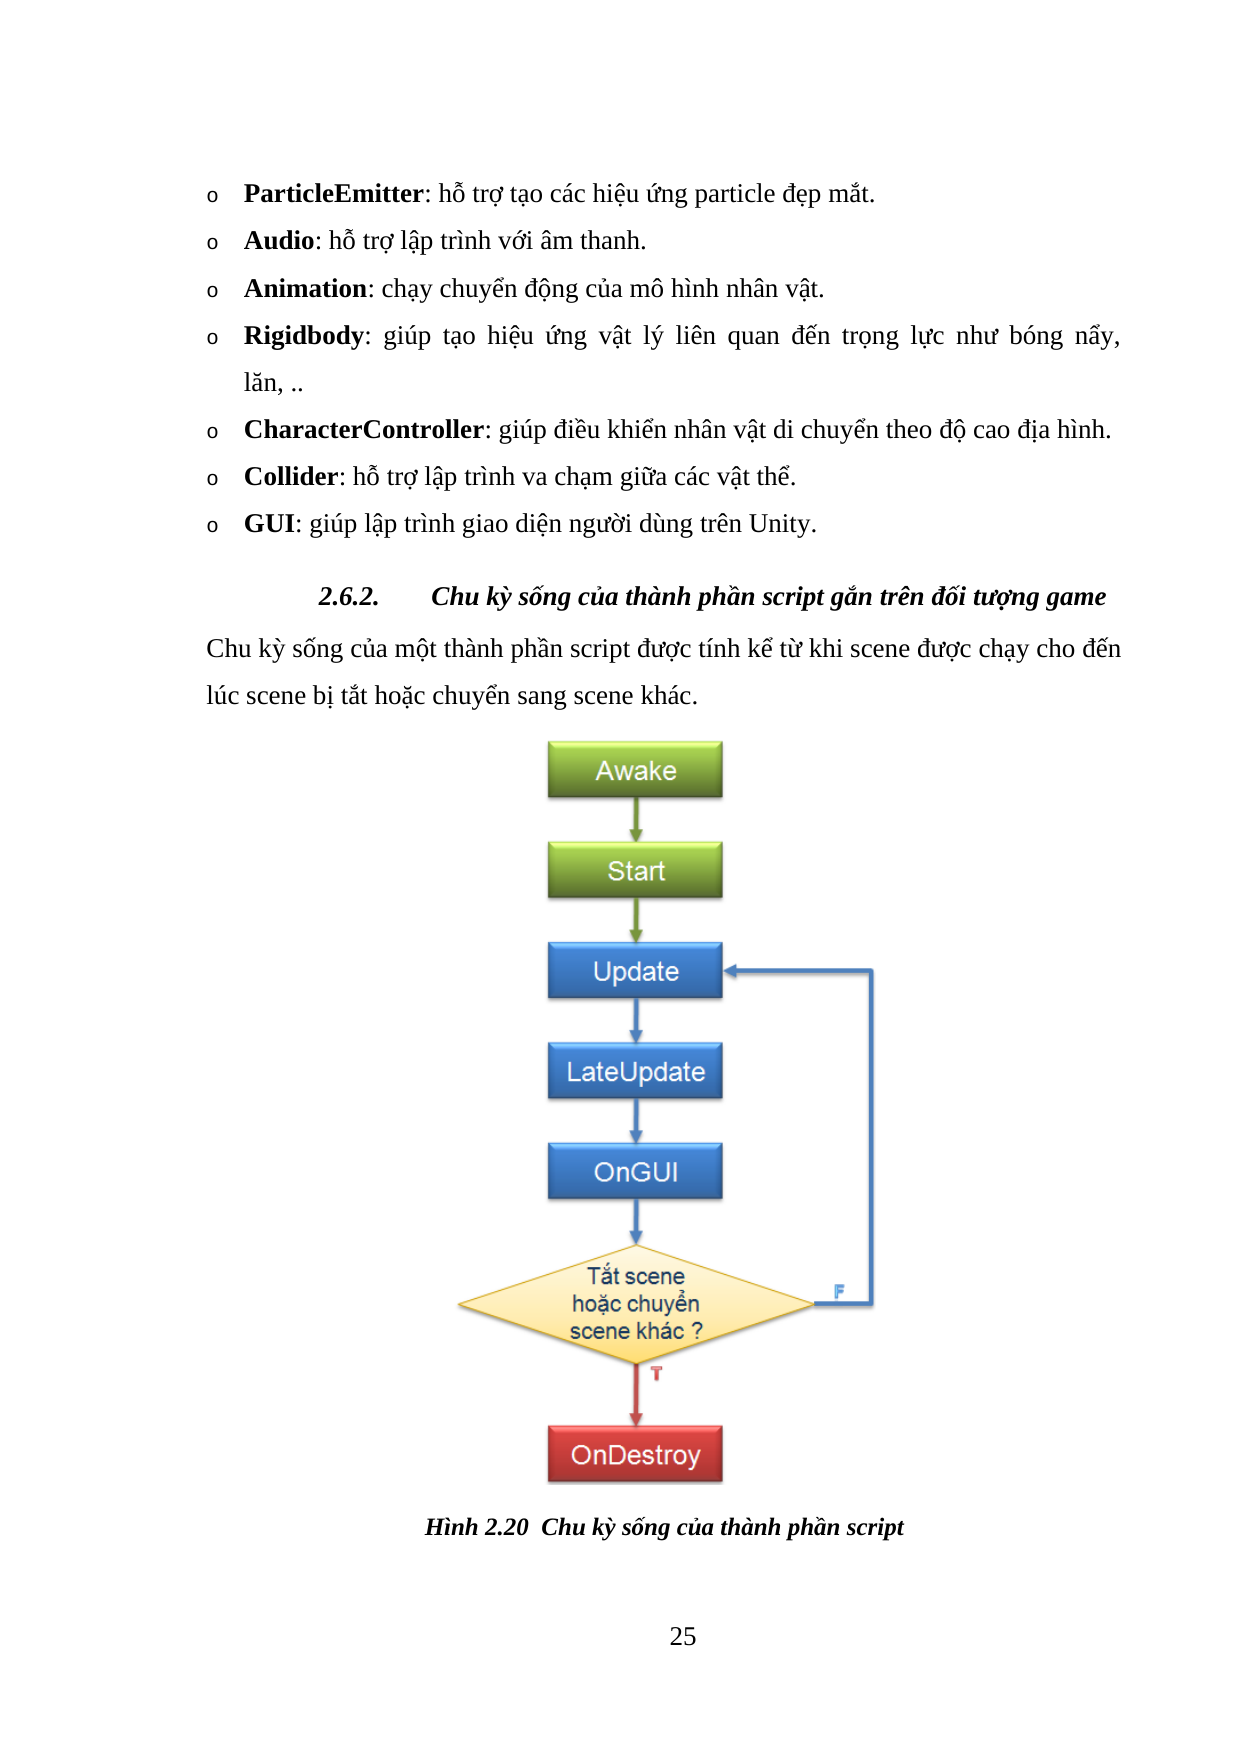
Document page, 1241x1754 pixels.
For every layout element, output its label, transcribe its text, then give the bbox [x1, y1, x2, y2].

subtitle Chu kỳ sống của thành phần script gắn trên đối tượng game [281, 580, 1122, 611]
picture [452, 738, 877, 1485]
list Animation: chạy chuyển động của mô hình nhân vật. [206, 272, 1122, 303]
list Collider: hỗ trợ lập trình va chạm giữa các vật thể. [206, 460, 1122, 492]
text Chu kỳ sống của một thành phần script được tính kể từ khi scene được chạy cho đến lúc scene bị tắt hoặc chuyển sang scene khác. [206, 633, 1122, 710]
list CharacterController: giúp điều khiển nhân vật di chuyển theo độ cao địa hình. [206, 413, 1122, 444]
list GUI: giúp lập trình giao diện người dùng trên Unity. [206, 507, 1122, 539]
list ParticleEmitter: hỗ trợ tạo các hiệu ứng particle đẹp mắt. [206, 177, 1122, 209]
list Audio: hỗ trợ lập trình với âm thanh. [206, 224, 1122, 256]
list Rigidbody: giúp tạo hiệu ứng vật lý liên quan đến trọng lực như bóng nẩy, lăn, .. [206, 319, 1122, 397]
